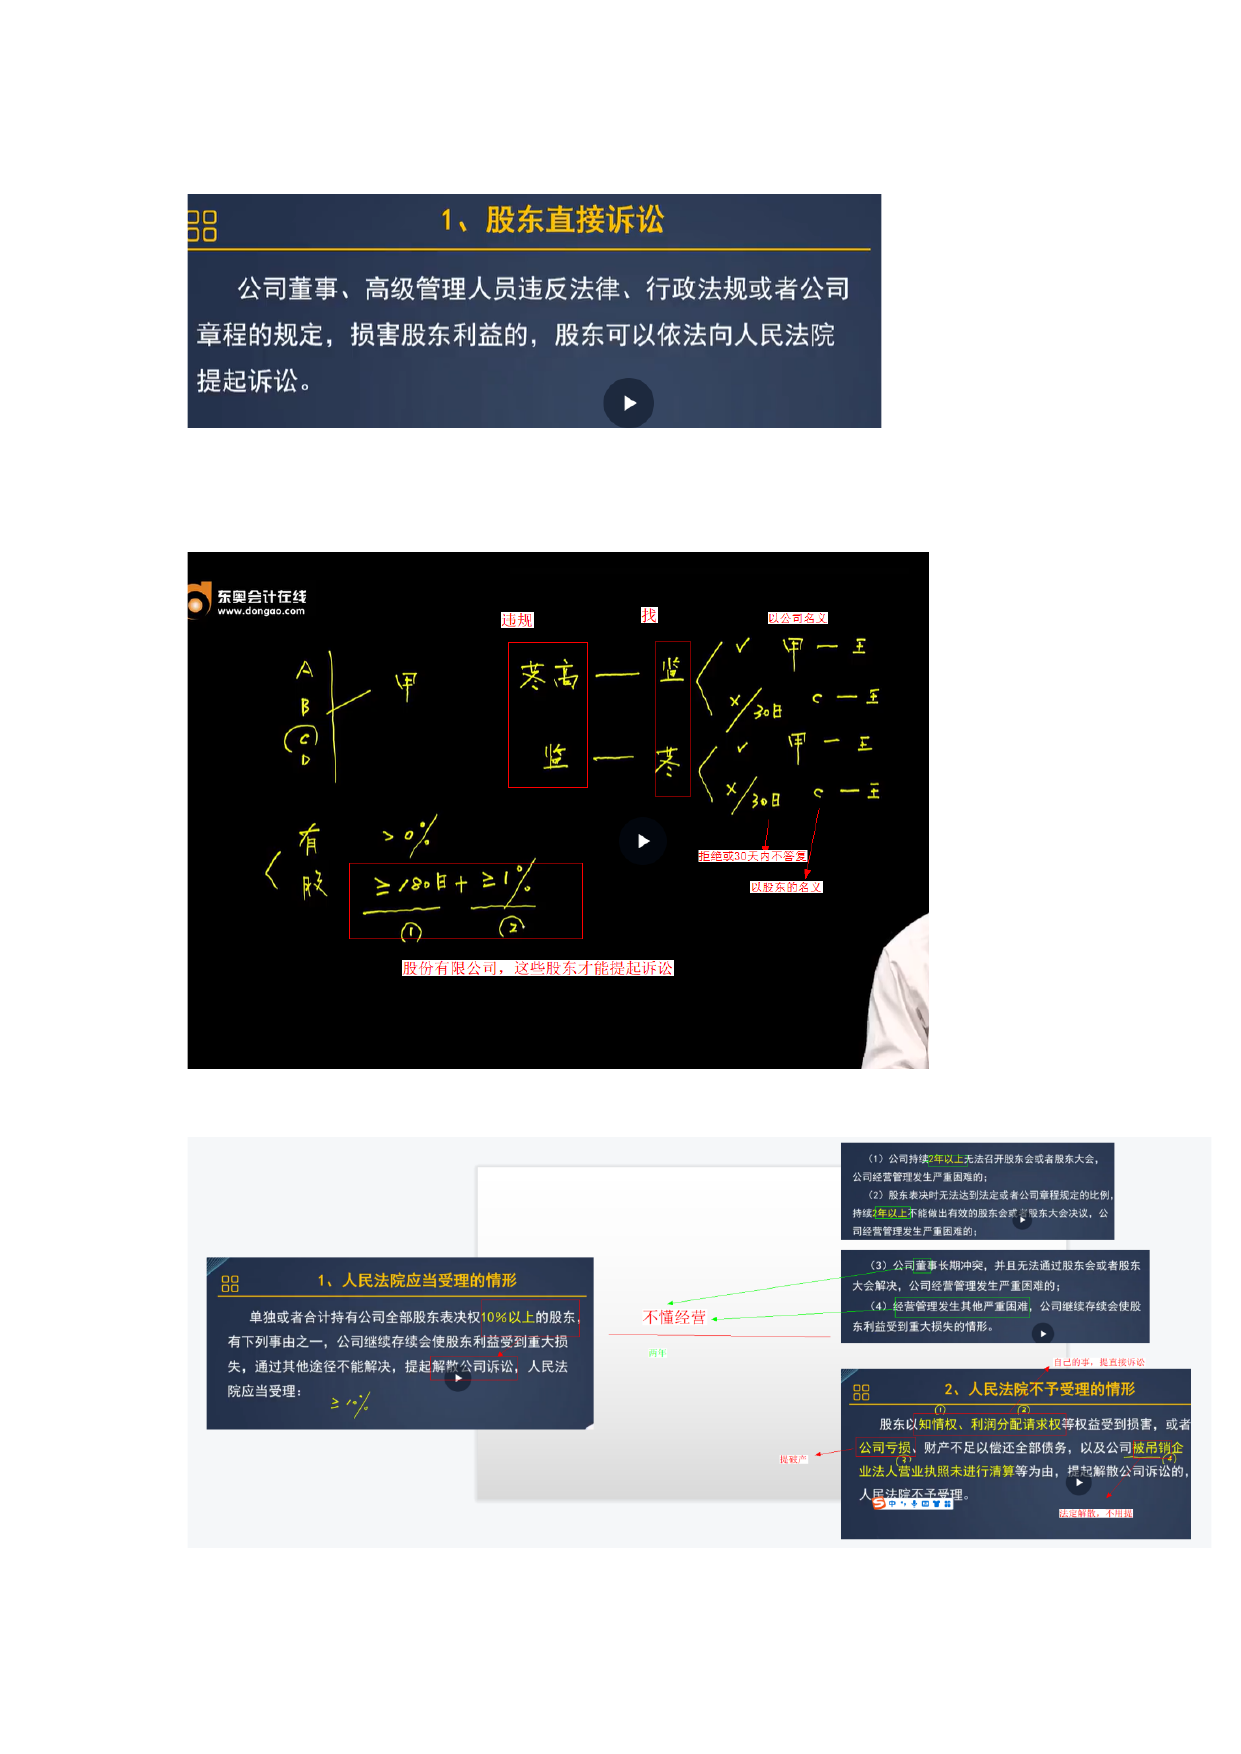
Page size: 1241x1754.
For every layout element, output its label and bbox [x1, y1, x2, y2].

picture [187, 194, 882, 428]
picture [187, 1137, 1212, 1548]
picture [187, 552, 929, 1069]
